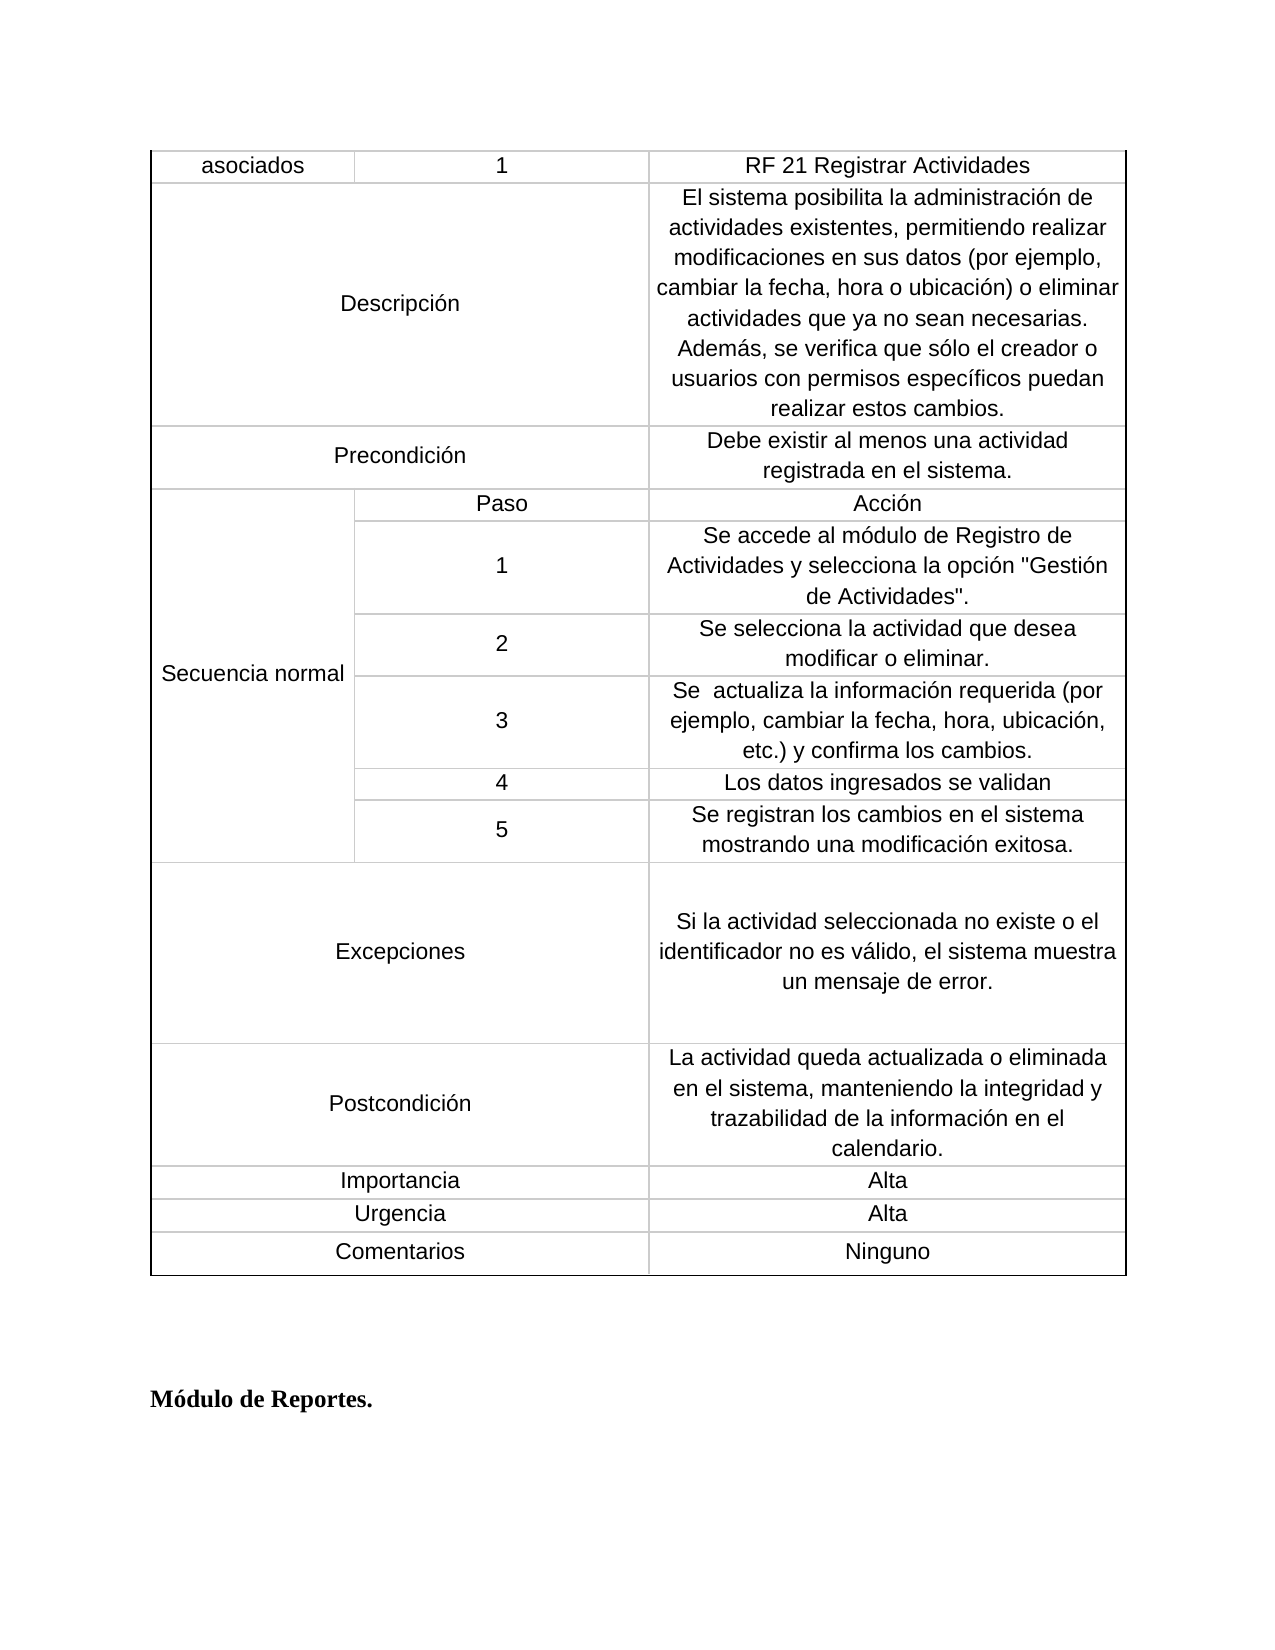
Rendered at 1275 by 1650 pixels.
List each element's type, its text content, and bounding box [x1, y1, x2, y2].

text Módulo de Reportes. [150, 1384, 1125, 1412]
